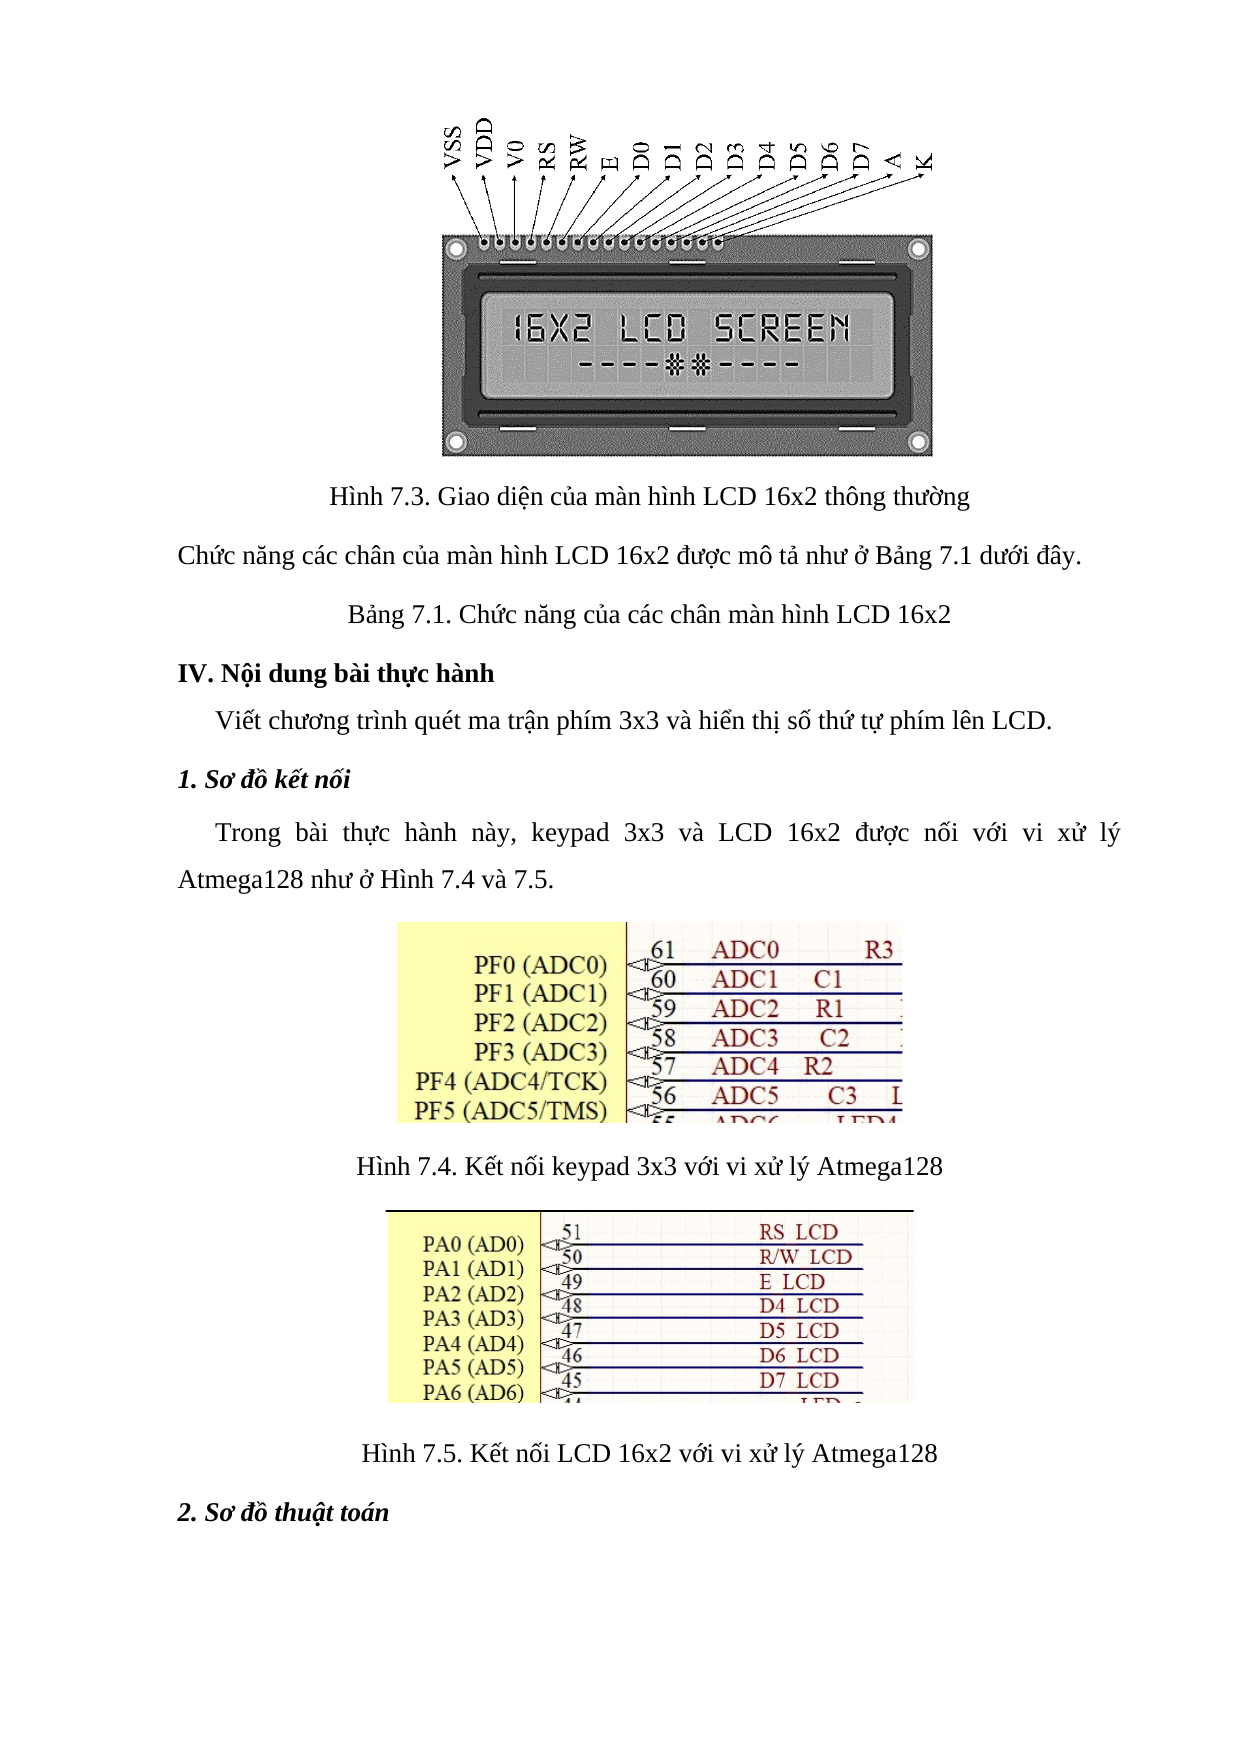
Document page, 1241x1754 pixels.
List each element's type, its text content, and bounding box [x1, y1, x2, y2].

text IV. Nội dung bài thực hành [177, 658, 1122, 689]
text Hình 7.3. Giao diện của màn hình LCD 16x2 thông thường [177, 480, 1122, 511]
text Hình 7.4. Kết nối keypad 3x3 với vi xử lý Atmega128 [177, 1150, 1122, 1181]
text 1. Sơ đồ kết nối [177, 763, 1122, 794]
text Hình 7.5. Kết nối LCD 16x2 với vi xử lý Atmega128 [177, 1437, 1122, 1468]
text 2. Sơ đồ thuật toán [177, 1496, 1122, 1527]
text Trong bài thực hành này, keypad 3x3 và LCD 16x2 được nối với vi xử lý Atmega128 như ở Hình 7.4 và 7.5. [177, 816, 1122, 894]
picture [441, 118, 933, 457]
picture [397, 922, 903, 1123]
text Chức năng các chân của màn hình LCD 16x2 được mô tả như ở Bảng 7.1 dưới đây. [177, 539, 1122, 570]
text Viết chương trình quét ma trận phím 3x3 và hiển thị số thứ tự phím lên LCD. [177, 704, 1122, 735]
text Bảng 7.1. Chức năng của các chân màn hình LCD 16x2 [177, 598, 1122, 629]
picture [385, 1209, 914, 1409]
